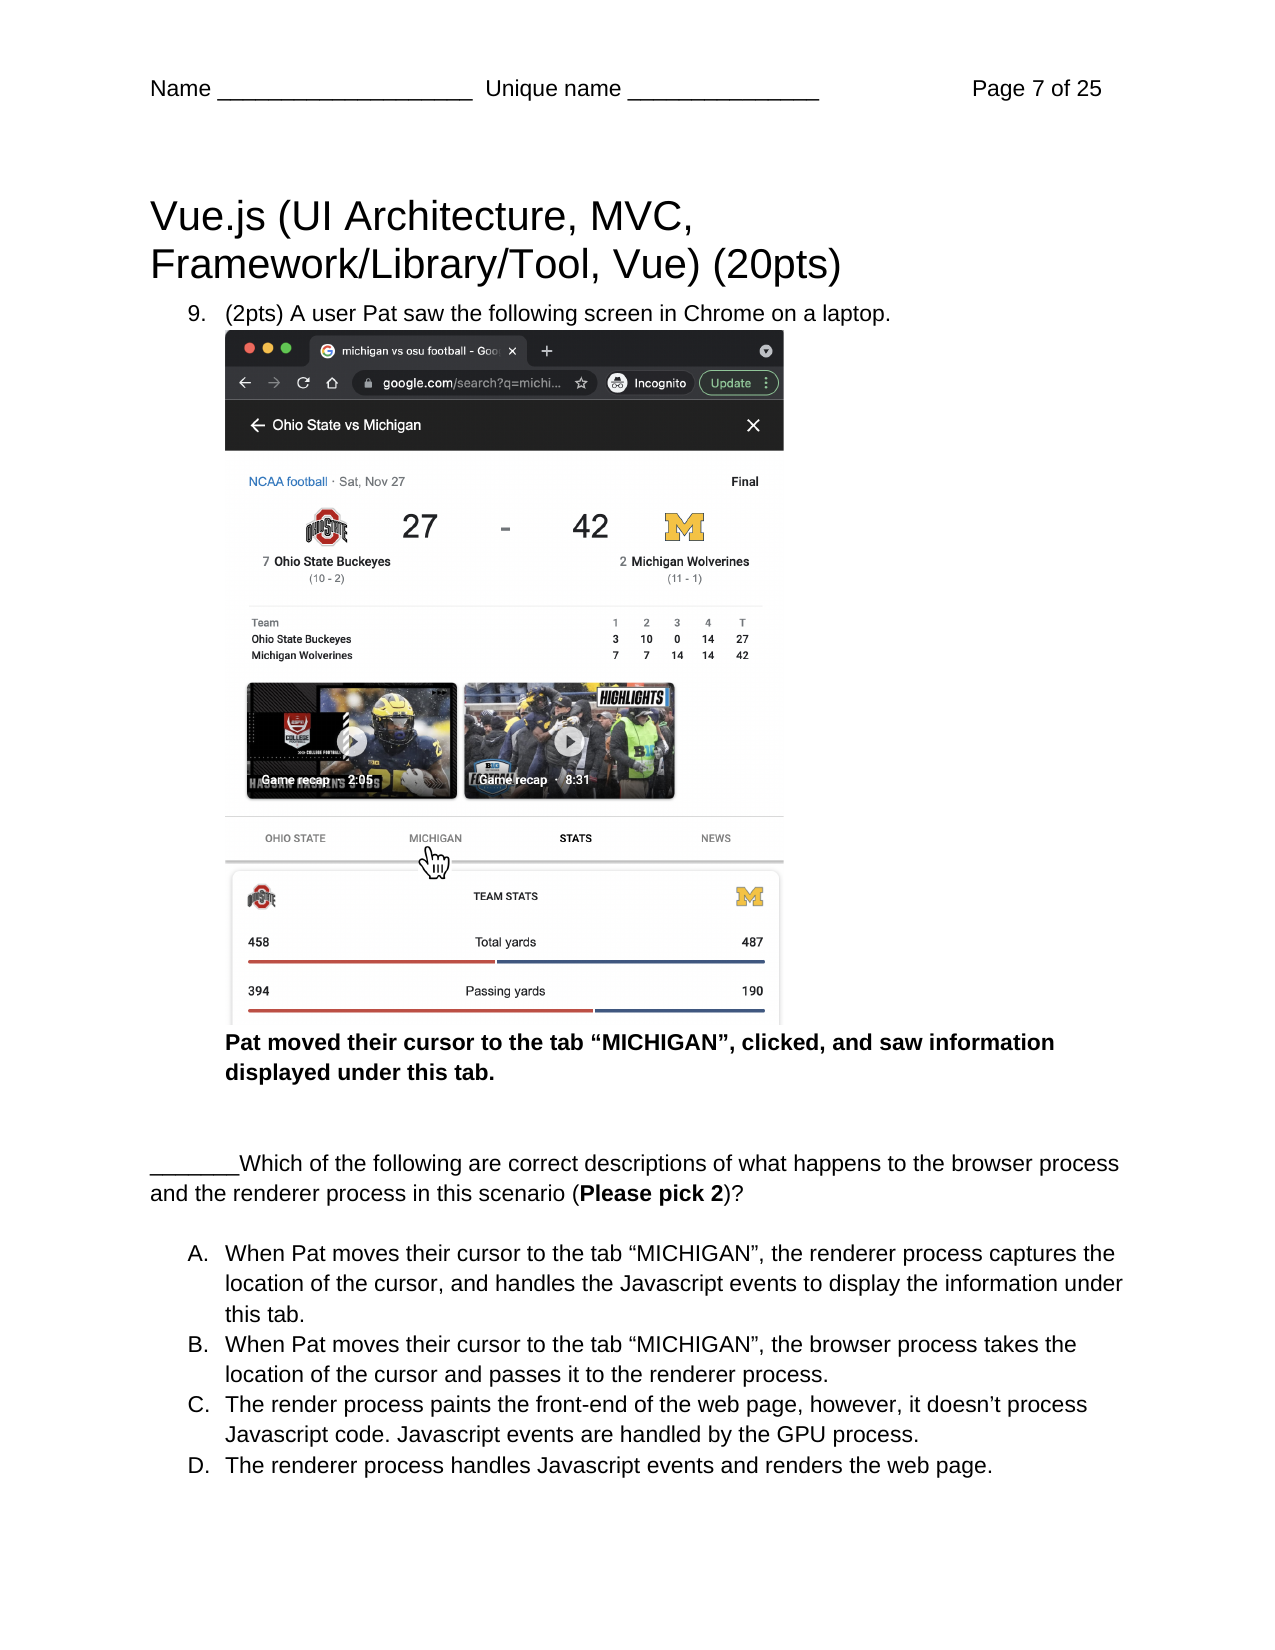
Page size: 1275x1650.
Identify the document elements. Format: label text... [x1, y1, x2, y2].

text Pat moved their cursor to the tab “MICHIGAN”, clicked, and saw information displayed under this tab. [225, 1029, 1125, 1085]
text _______Which of the following are correct descriptions of what happens to the browser process and the renderer process in this scenario (Please pick 2)? [150, 1149, 1125, 1206]
list When Pat moves their cursor to the tab “MICHIGAN”, the browser process takes the location of the cursor and passes it to the renderer process. [187, 1331, 1125, 1387]
list The renderer process handles Javascript events and renders the web page. [187, 1452, 1125, 1478]
subtitle Vue.js (UI Architecture, MVC, Framework/Library/Tool, Vue) (20pts) [150, 192, 1125, 287]
picture [225, 330, 784, 1025]
list The render process paints the front-end of the web page, however, it doesn’t process Javascript code. Javascript events are handled by the GPU process. [187, 1391, 1125, 1448]
list (2pts) A user Pat saw the following screen in Chrome on a laptop. [187, 300, 1125, 326]
list When Pat moves their cursor to the tab “MICHIGAN”, the renderer process captures the location of the cursor, and handles the Javascript events to display the information under this tab. [187, 1240, 1125, 1327]
